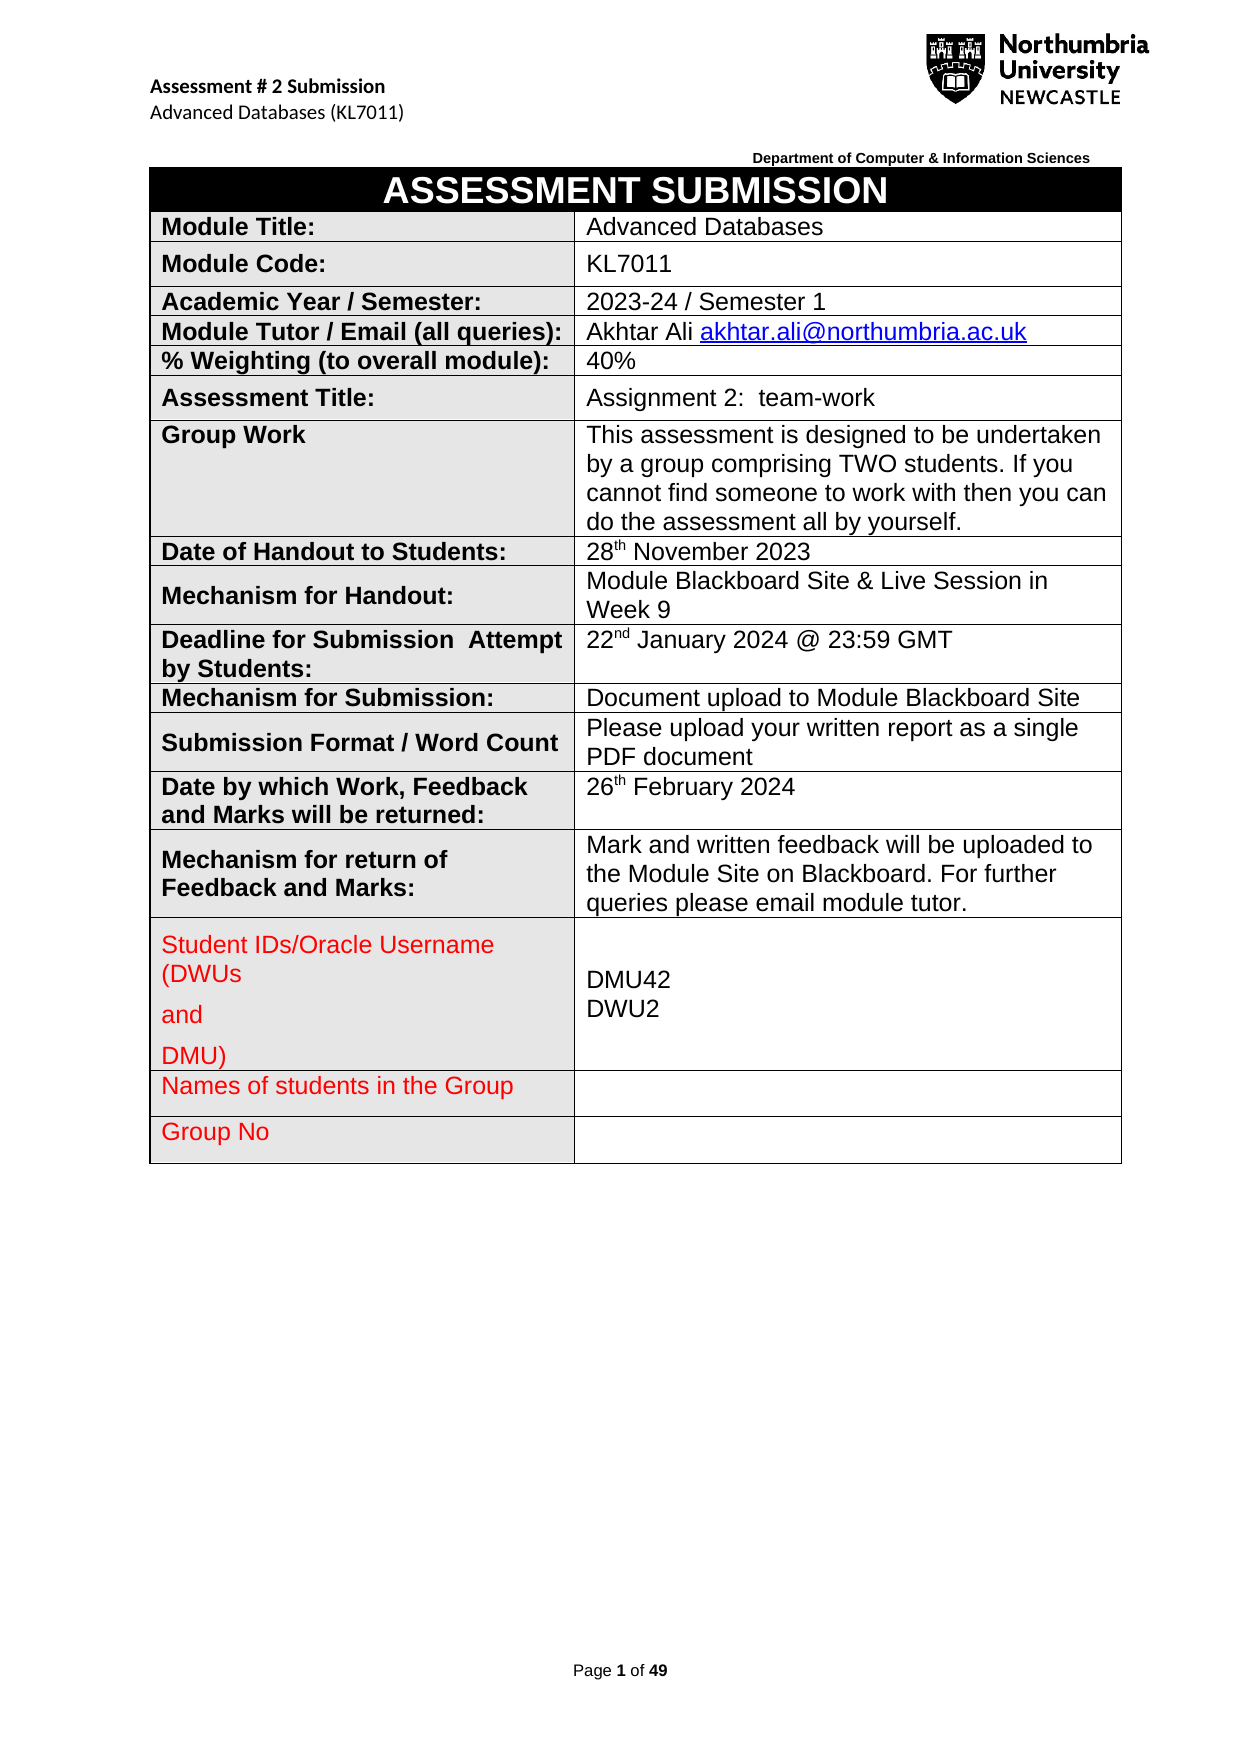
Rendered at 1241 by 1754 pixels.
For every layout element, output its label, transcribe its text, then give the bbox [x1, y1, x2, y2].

table_cell DMU42 DWU2 [575, 918, 1121, 1070]
table_cell Assignment 2: team-work [575, 376, 1121, 419]
picture [898, 6, 1178, 133]
table_cell Module Code: [151, 242, 574, 286]
table_cell [575, 1117, 1121, 1162]
table_cell Deadline for Submission Attempt by Students: [151, 625, 574, 682]
table_cell KL7011 [575, 242, 1121, 286]
table_cell Module Title: [151, 212, 574, 241]
table_cell Mechanism for Submission: [151, 684, 574, 712]
table_cell Submission Format / Word Count [151, 713, 574, 771]
table_cell 28th November 2023 [575, 537, 1121, 565]
table_cell Akhtar Ali akhtar.ali@northumbria.ac.uk [575, 316, 1121, 345]
table_cell Document upload to Module Blackboard Site [575, 684, 1121, 712]
table_cell Names of students in the Group [151, 1071, 574, 1116]
table_cell Advanced Databases [575, 212, 1121, 241]
table_cell Academic Year / Semester: [151, 287, 574, 315]
table_cell Group Work [151, 421, 574, 536]
table_cell 2023-24 / Semester 1 [575, 287, 1121, 315]
table_cell % Weighting (to overall module): [151, 346, 574, 375]
table_cell 26th February 2024 [575, 772, 1121, 829]
text Department of Computer & Information Sciences [150, 150, 1090, 167]
table_cell Date of Handout to Students: [151, 537, 574, 565]
table_header ASSESSMENT SUBMISSION [151, 168, 1121, 211]
table_cell Mechanism for return of Feedback and Marks: [151, 830, 574, 917]
table_cell Module Tutor / Email (all queries): [151, 316, 574, 345]
table_cell Group No [151, 1117, 574, 1162]
table_cell 22nd January 2024 @ 23:59 GMT [575, 625, 1121, 682]
table_cell Mechanism for Handout: [151, 566, 574, 624]
table_cell Student IDs/Oracle Username (DWUs and DMU) [151, 918, 574, 1070]
table_cell Please upload your written report as a single PDF document [575, 713, 1121, 771]
table_cell Date by which Work, Feedback and Marks will be returned: [151, 772, 574, 829]
table_cell 40% [575, 346, 1121, 375]
table_cell Assessment Title: [151, 376, 574, 419]
table_cell Mark and written feedback will be uploaded to the Module Site on Blackboard. For further queries please email module tutor. [575, 830, 1121, 917]
table_cell [575, 1071, 1121, 1116]
table_cell This assessment is designed to be undertaken by a group comprising TWO students. If you cannot find someone to work with then you can do the assessment all by yourself. [575, 421, 1121, 536]
table_cell Module Blackboard Site & Live Session in Week 9 [575, 566, 1121, 624]
